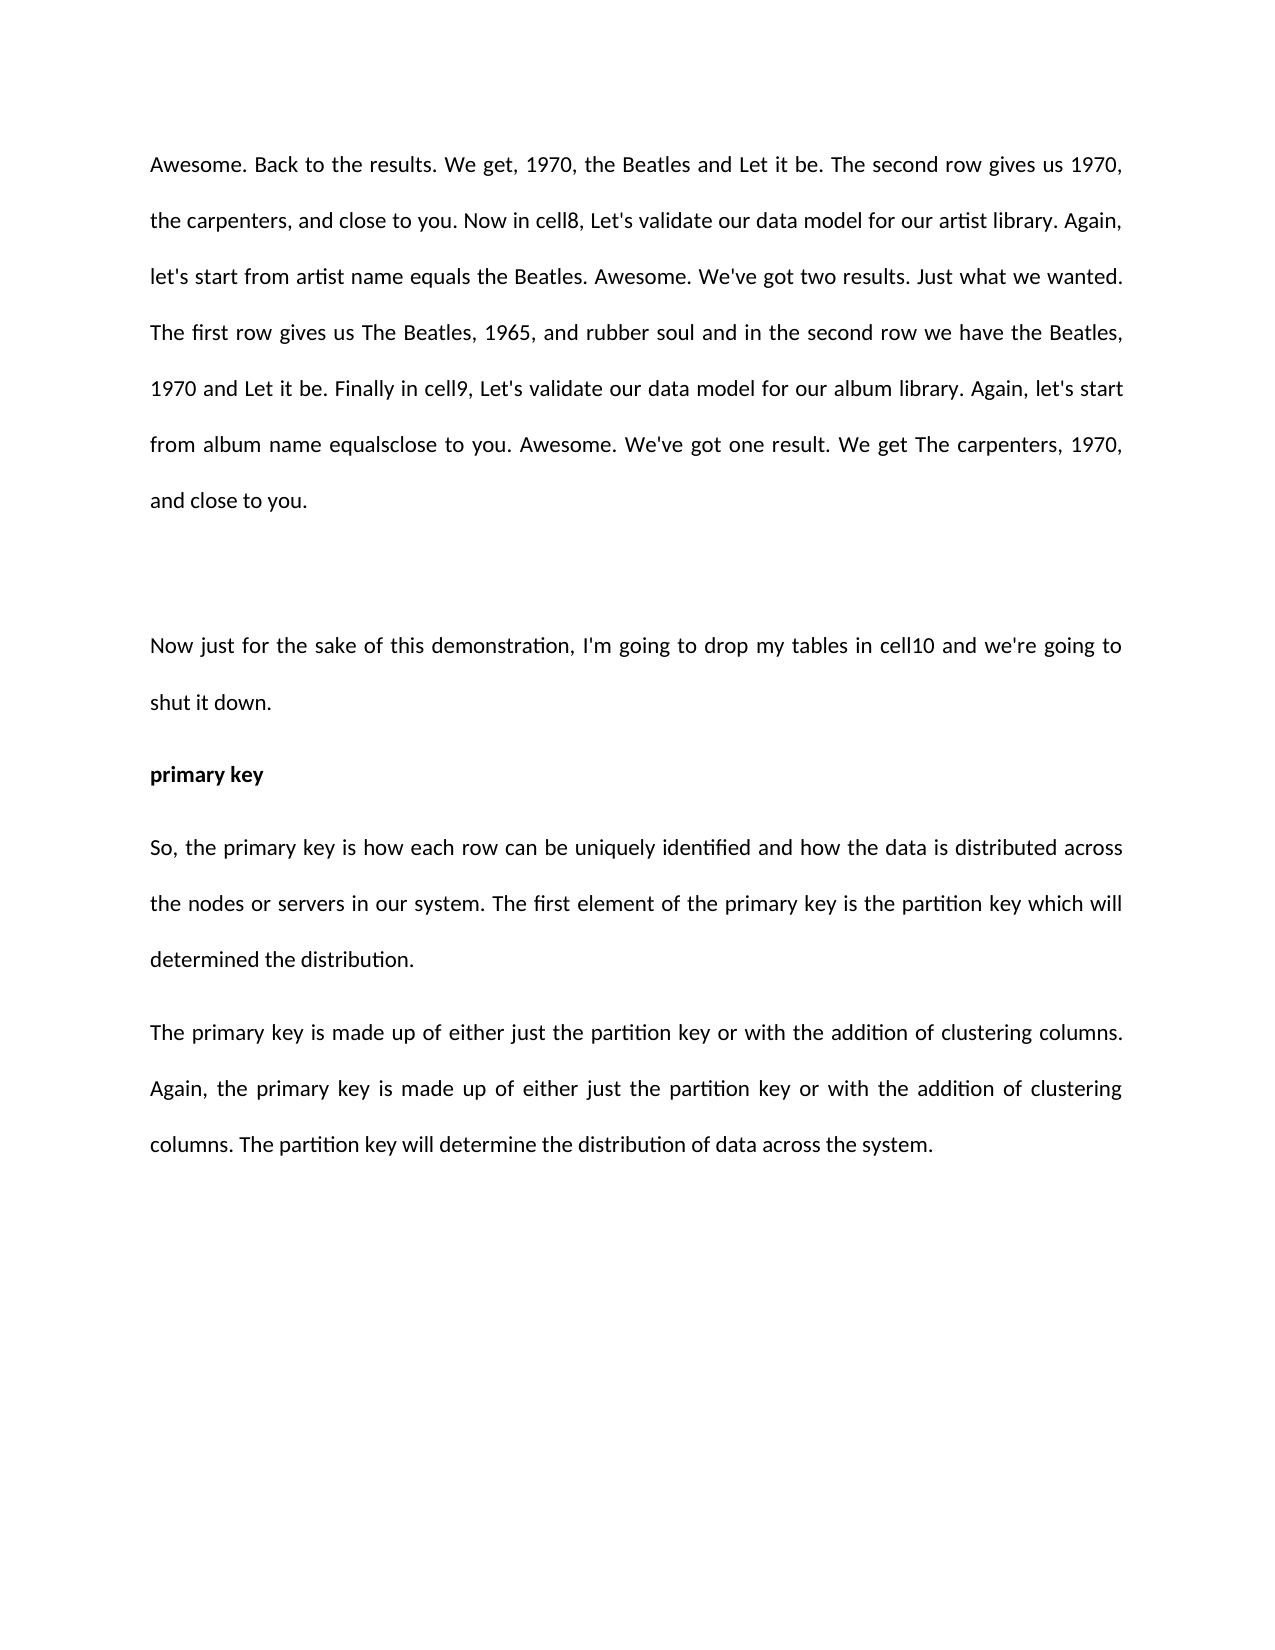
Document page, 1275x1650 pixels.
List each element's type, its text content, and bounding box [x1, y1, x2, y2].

text primary key [150, 760, 1125, 788]
text So, the primary key is how each row can be uniquely identified and how the data is distributed across the nodes or servers in our system. The first element of the primary key is the partition key which will determined the distribution. [150, 833, 1125, 973]
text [150, 150, 1125, 514]
text The primary key is made up of either just the partition key or with the addition of clustering columns. Again, the primary key is made up of either just the partition key or with the addition of clustering columns. The partition key will determine the distribution of data across the system. [150, 1018, 1125, 1158]
text Now just for the sake of this demonstration, I'm going to drop my tables in cell10 and we're going to shut it down. [150, 632, 1125, 716]
